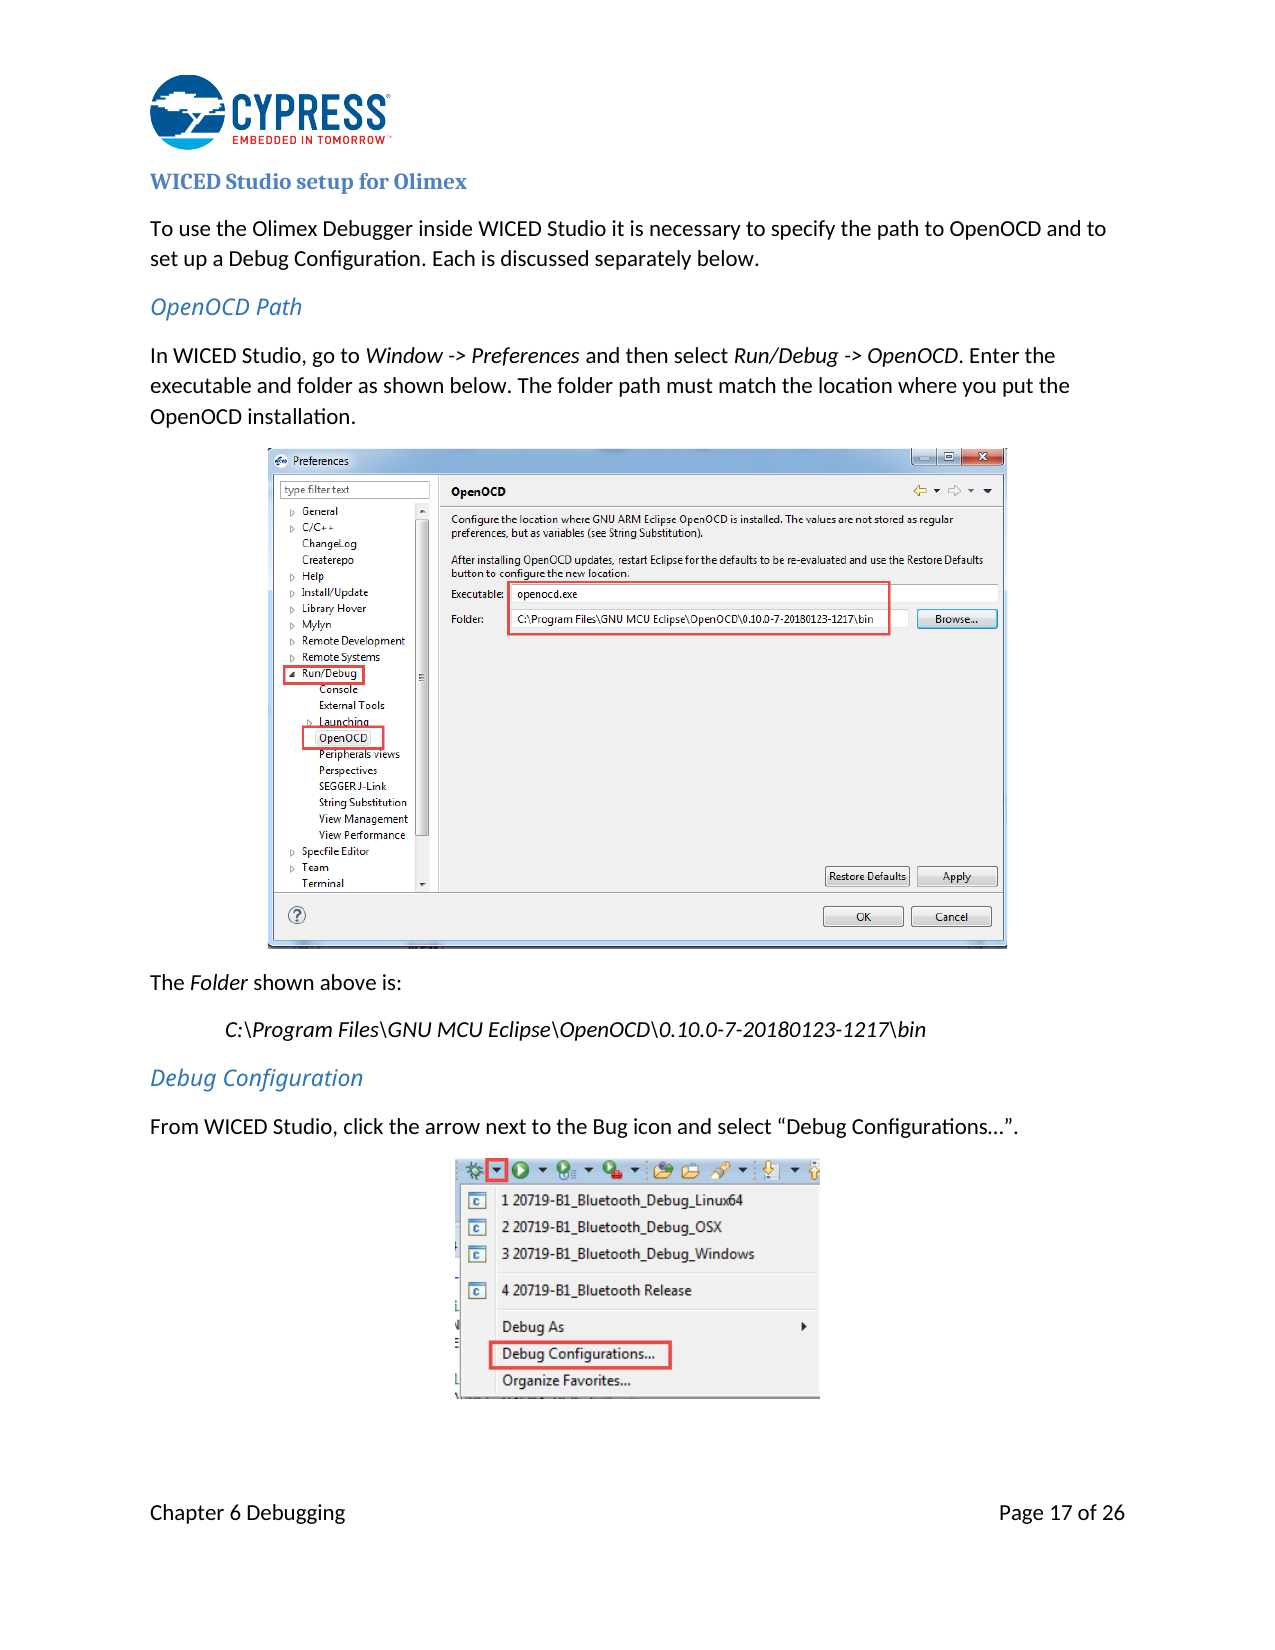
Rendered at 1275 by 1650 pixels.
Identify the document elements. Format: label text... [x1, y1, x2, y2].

text In WICED Studio, go to Window -> Preferences and then select Run/Debug -> OpenOCD. Enter the executable and folder as shown below. The folder path must match the location where you put the OpenOCD installation. [150, 341, 1125, 430]
text To use the Olimex Debugger inside WICED Studio it is necessary to specify the path to OpenOCD and to set up a Debug Configuration. Each is discussed separately below. [150, 214, 1125, 272]
subtitle Debug Configuration [150, 1062, 1125, 1093]
subtitle OpenOCD Path [150, 291, 1125, 322]
text C:\Program Files\GNU MCU Eclipse\OpenOCD\0.10.0-7-20180123-1217\bin [225, 1015, 1125, 1043]
subtitle WICED Studio setup for Olimex [150, 169, 1125, 195]
text From WICED Studio, click the arrow next to the Bug icon and select “Debug Configurations…”. [150, 1112, 1125, 1140]
text The Folder shown above is: [150, 968, 1125, 996]
picture [455, 1158, 820, 1399]
picture [267, 448, 1008, 949]
picture [150, 75, 392, 150]
